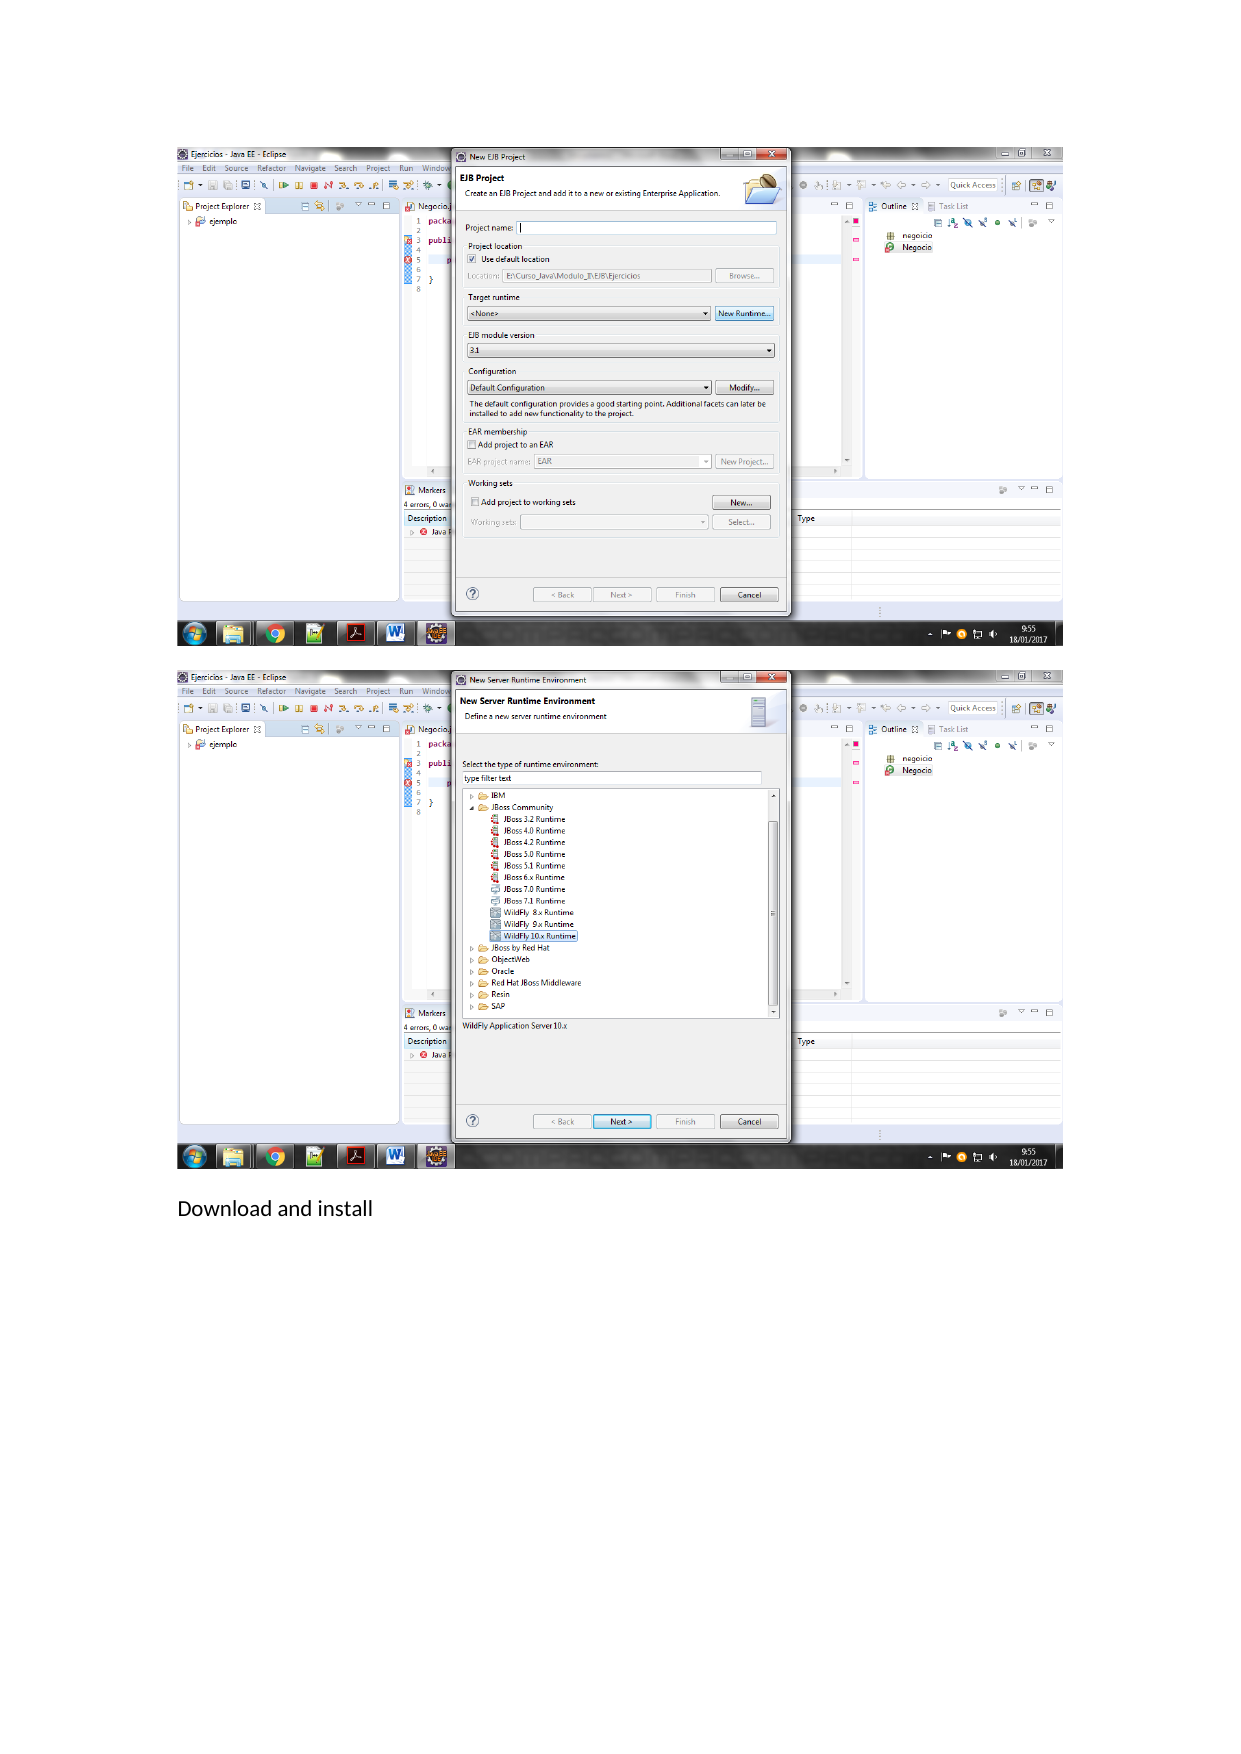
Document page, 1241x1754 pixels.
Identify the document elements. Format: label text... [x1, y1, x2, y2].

picture [177, 147, 1063, 646]
picture [177, 670, 1063, 1169]
text Download and install [177, 1194, 1063, 1222]
